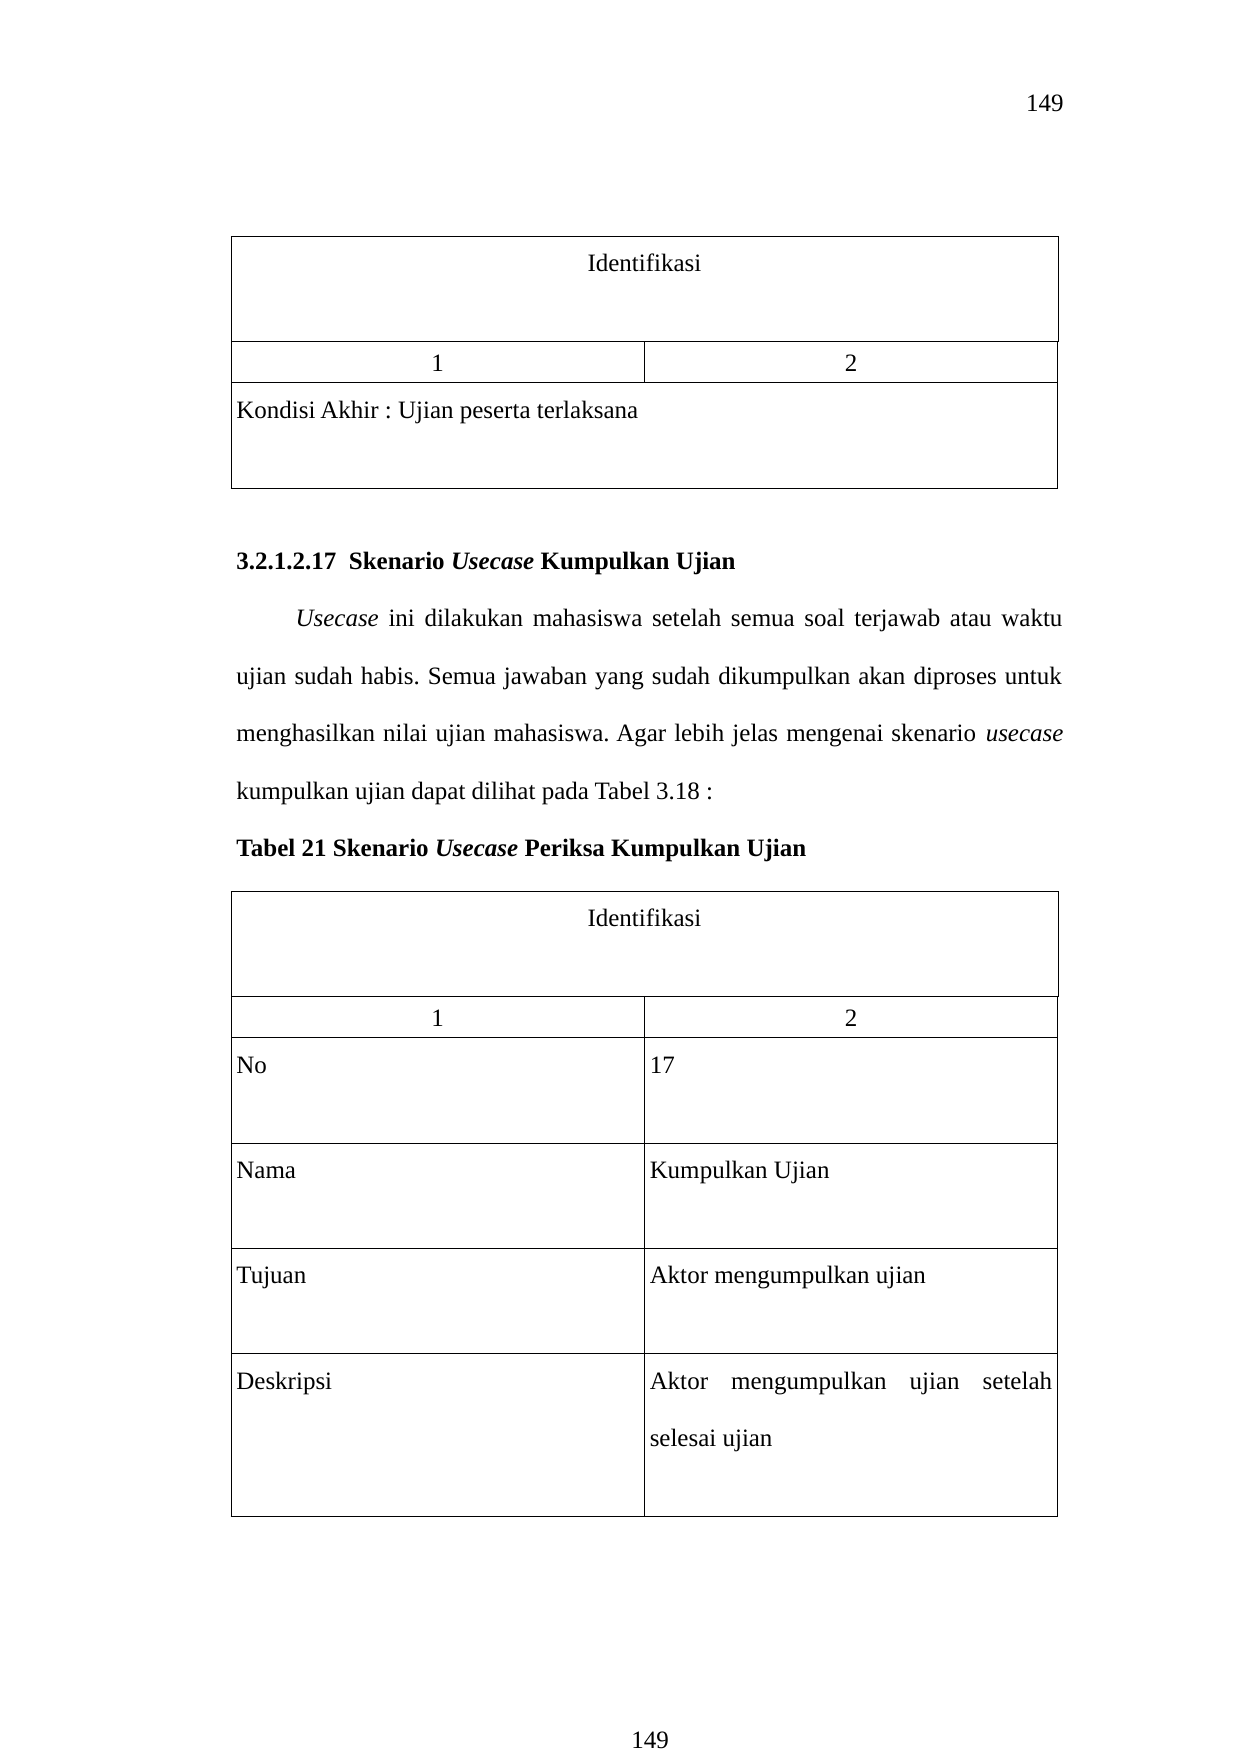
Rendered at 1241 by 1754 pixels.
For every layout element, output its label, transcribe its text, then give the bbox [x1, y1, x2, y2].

table_header 2 [645, 997, 1057, 1037]
table_header Identifikasi [232, 237, 1058, 341]
table_cell Aktor mengumpulkan ujian setelah selesai ujian [645, 1354, 1057, 1516]
table_header Identifikasi [232, 892, 1058, 996]
table_cell Aktor mengumpulkan ujian [645, 1249, 1057, 1353]
table_cell Kumpulkan Ujian [645, 1144, 1057, 1248]
table_cell Tujuan [232, 1249, 644, 1353]
table_header 2 [645, 342, 1057, 382]
list Skenario Usecase Kumpulkan Ujian [236, 546, 1063, 575]
text Usecase ini dilakukan mahasiswa setelah semua soal terjawab atau waktu ujian sudah habis. Semua jawaban yang sudah dikumpulkan akan diproses untuk menghasilkan nilai ujian mahasiswa. Agar lebih jelas mengenai skenario usecase kumpulkan ujian dapat dilihat pada Tabel 3.18 : [236, 603, 1063, 805]
table_cell Nama [232, 1144, 644, 1248]
text Tabel 3.18 Skenario Usecase Periksa Kumpulkan Ujian [236, 833, 1063, 862]
table_header 1 [232, 342, 644, 382]
table_cell 17 [645, 1038, 1057, 1142]
table_cell Kondisi Akhir : Ujian peserta terlaksana [232, 383, 1057, 487]
table_cell No [232, 1038, 644, 1142]
table_cell Deskripsi [232, 1354, 644, 1516]
table_header 1 [232, 997, 644, 1037]
